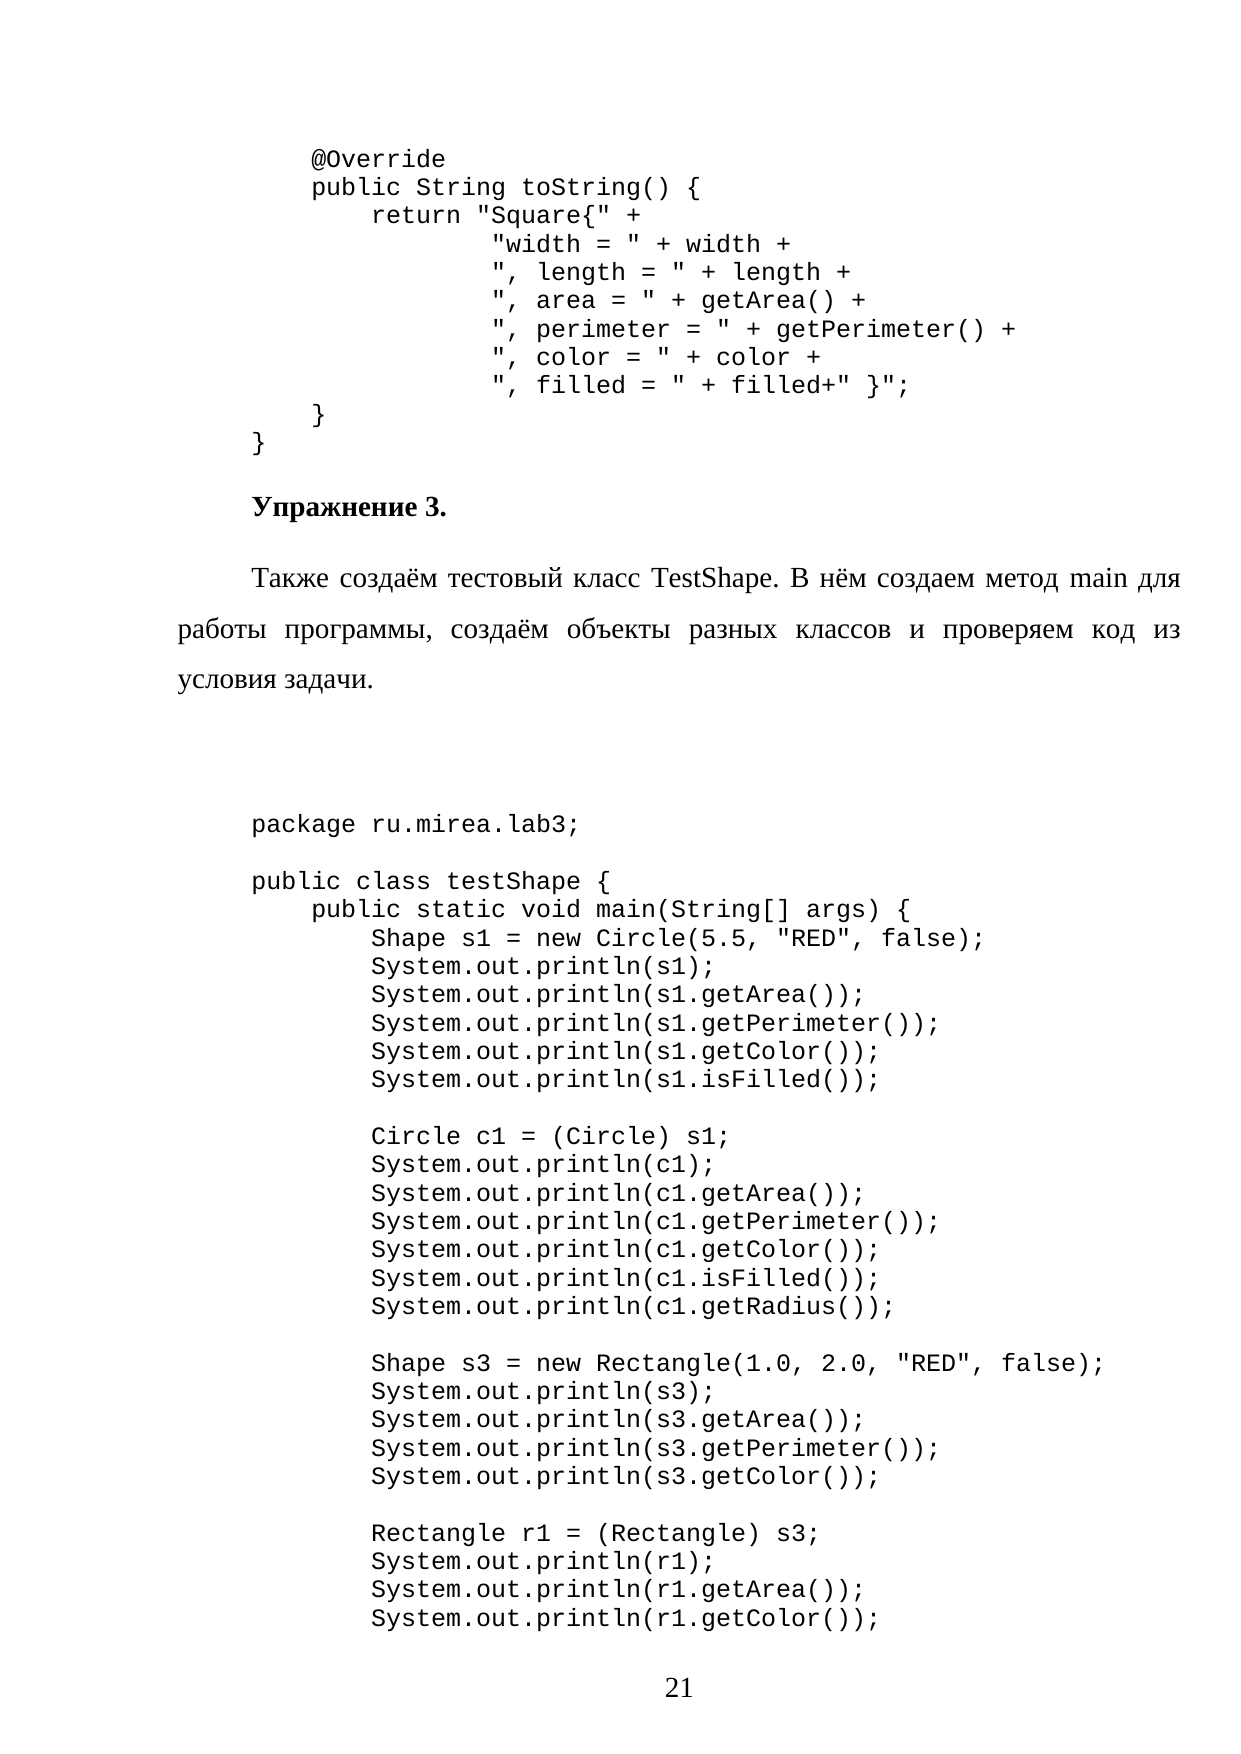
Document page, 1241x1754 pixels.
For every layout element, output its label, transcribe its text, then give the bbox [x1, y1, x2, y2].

text Shape s3 = new Rectangle(1.0, 2.0, "RED", false); [177, 1350, 1181, 1379]
text System.out.println(r1); [177, 1549, 1181, 1577]
text ", length = " + length + [177, 260, 1181, 288]
text ", perimeter = " + getPerimeter() + [177, 316, 1181, 345]
text return "Square{" + [177, 203, 1181, 231]
text Shape s1 = new Circle(5.5, "RED", false); [177, 925, 1181, 954]
text } [177, 401, 1181, 430]
text System.out.println(s1); [177, 954, 1181, 982]
text System.out.println(s1.getPerimeter()); [177, 1010, 1181, 1039]
text Circle c1 = (Circle) s1; [177, 1124, 1181, 1152]
text System.out.println(r1.getArea()); [177, 1577, 1181, 1605]
text System.out.println(s3); [177, 1379, 1181, 1407]
text System.out.println(c1.getPerimeter()); [177, 1209, 1181, 1237]
text System.out.println(s3.getColor()); [177, 1464, 1181, 1492]
text ", filled = " + filled+" }"; [177, 373, 1181, 401]
text Также создаём тестовый класс TestShape. В нём создаем метод main для работы программы, создаём объекты разных классов и проверяем код из условия задачи. [177, 561, 1181, 695]
text package ru.mirea.lab3; [177, 812, 1181, 840]
text System.out.println(c1.getColor()); [177, 1237, 1181, 1265]
text @Override [177, 146, 1181, 175]
text System.out.println(s1.getArea()); [177, 982, 1181, 1010]
text System.out.println(c1.getArea()); [177, 1180, 1181, 1209]
text public String toString() { [177, 175, 1181, 203]
text public static void main(String[] args) { [177, 897, 1181, 925]
text ", area = " + getArea() + [177, 288, 1181, 316]
text System.out.println(r1.getColor()); [177, 1605, 1181, 1634]
text ", color = " + color + [177, 345, 1181, 373]
text System.out.println(c1.getRadius()); [177, 1294, 1181, 1322]
text System.out.println(s1.getColor()); [177, 1039, 1181, 1067]
text System.out.println(c1); [177, 1152, 1181, 1180]
text System.out.println(s3.getPerimeter()); [177, 1435, 1181, 1464]
text System.out.println(s1.isFilled()); [177, 1067, 1181, 1095]
text System.out.println(c1.isFilled()); [177, 1265, 1181, 1294]
text } [177, 430, 1181, 458]
text System.out.println(s3.getArea()); [177, 1407, 1181, 1435]
text Упражнение 3. [177, 489, 1181, 523]
text Rectangle r1 = (Rectangle) s3; [177, 1520, 1181, 1549]
text public class testShape { [177, 869, 1181, 897]
text "width = " + width + [177, 231, 1181, 260]
